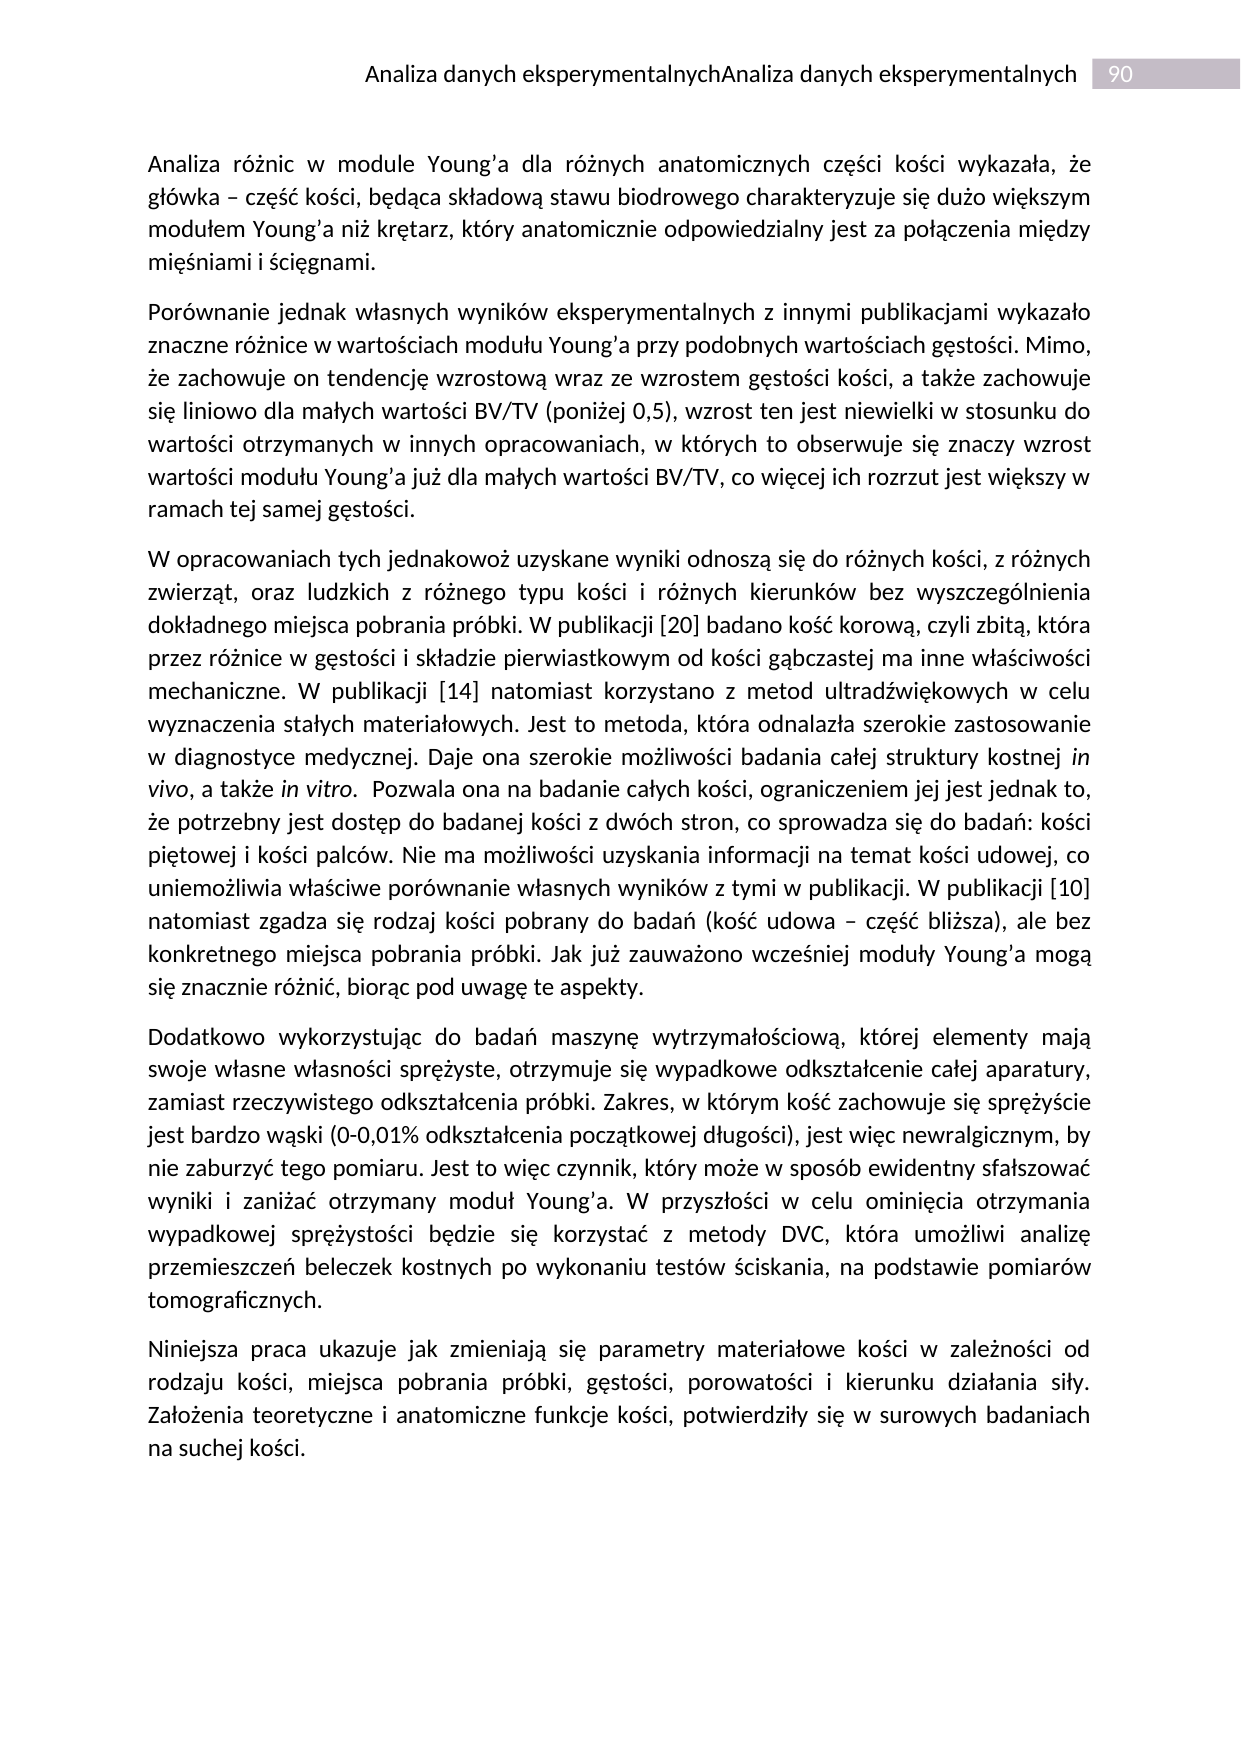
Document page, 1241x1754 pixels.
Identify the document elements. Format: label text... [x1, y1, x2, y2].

text Dodatkowo wykorzystując do badań maszynę wytrzymałościową, której elementy mają swoje własne własności sprężyste, otrzymuje się wypadkowe odkształcenie całej aparatury, zamiast rzeczywistego odkształcenia próbki. Zakres, w którym kość zachowuje się sprężyście jest bardzo wąski (0-0,01% odkształcenia początkowej długości), jest więc newralgicznym, by nie zaburzyć tego pomiaru. Jest to więc czynnik, który może w sposób ewidentny sfałszować wyniki i zaniżać otrzymany moduł Young’a. W przyszłości w celu ominięcia otrzymania wypadkowej sprężystości będzie się korzystać z metody DVC, która umożliwi analizę przemieszczeń beleczek kostnych po wykonaniu testów ściskania, na podstawie pomiarów tomograficznych. [148, 1021, 1092, 1314]
text W opracowaniach tych jednakowoż uzyskane wyniki odnoszą się do różnych kości, z różnych zwierząt, oraz ludzkich z różnego typu kości i różnych kierunków bez wyszczególnienia dokładnego miejsca pobrania próbki. W publikacji [20] badano kość korową, czyli zbitą, która przez różnice w gęstości i składzie pierwiastkowym od kości gąbczastej ma inne właściwości mechaniczne. W publikacji [14] natomiast korzystano z metod ultradźwiękowych w celu wyznaczenia stałych materiałowych. Jest to metoda, która odnalazła szerokie zastosowanie w diagnostyce medycznej. Daje ona szerokie możliwości badania całej struktury kostnej in vivo, a także in vitro. Pozwala ona na badanie całych kości, ograniczeniem jej jest jednak to, że potrzebny jest dostęp do badanej kości z dwóch stron, co sprowadza się do badań: kości piętowej i kości palców. Nie ma możliwości uzyskania informacji na temat kości udowej, co uniemożliwia właściwe porównanie własnych wyników z tymi w publikacji. W publikacji [10] natomiast zgadza się rodzaj kości pobrany do badań (kość udowa – część bliższa), ale bez konkretnego miejsca pobrania próbki. Jak już zauważono wcześniej moduły Young’a mogą się znacznie różnić, biorąc pod uwagę te aspekty. [148, 543, 1092, 1002]
text Analiza różnic w module Young’a dla różnych anatomicznych części kości wykazała, że główka – część kości, będąca składową stawu biodrowego charakteryzuje się dużo większym modułem Young’a niż krętarz, który anatomicznie odpowiedzialny jest za połączenia między mięśniami i ścięgnami. [148, 148, 1092, 277]
text Porównanie jednak własnych wyników eksperymentalnych z innymi publikacjami wykazało znaczne różnice w wartościach modułu Young’a przy podobnych wartościach gęstości. Mimo, że zachowuje on tendencję wzrostową wraz ze wzrostem gęstości kości, a także zachowuje się liniowo dla małych wartości BV/TV (poniżej 0,5), wzrost ten jest niewielki w stosunku do wartości otrzymanych w innych opracowaniach, w których to obserwuje się znaczy wzrost wartości modułu Young’a już dla małych wartości BV/TV, co więcej ich rozrzut jest większy w ramach tej samej gęstości. [148, 296, 1092, 524]
text Niniejsza praca ukazuje jak zmieniają się parametry materiałowe kości w zależności od rodzaju kości, miejsca pobrania próbki, gęstości, porowatości i kierunku działania siły. Założenia teoretyczne i anatomiczne funkcje kości, potwierdziły się w surowych badaniach na suchej kości. [148, 1333, 1092, 1463]
